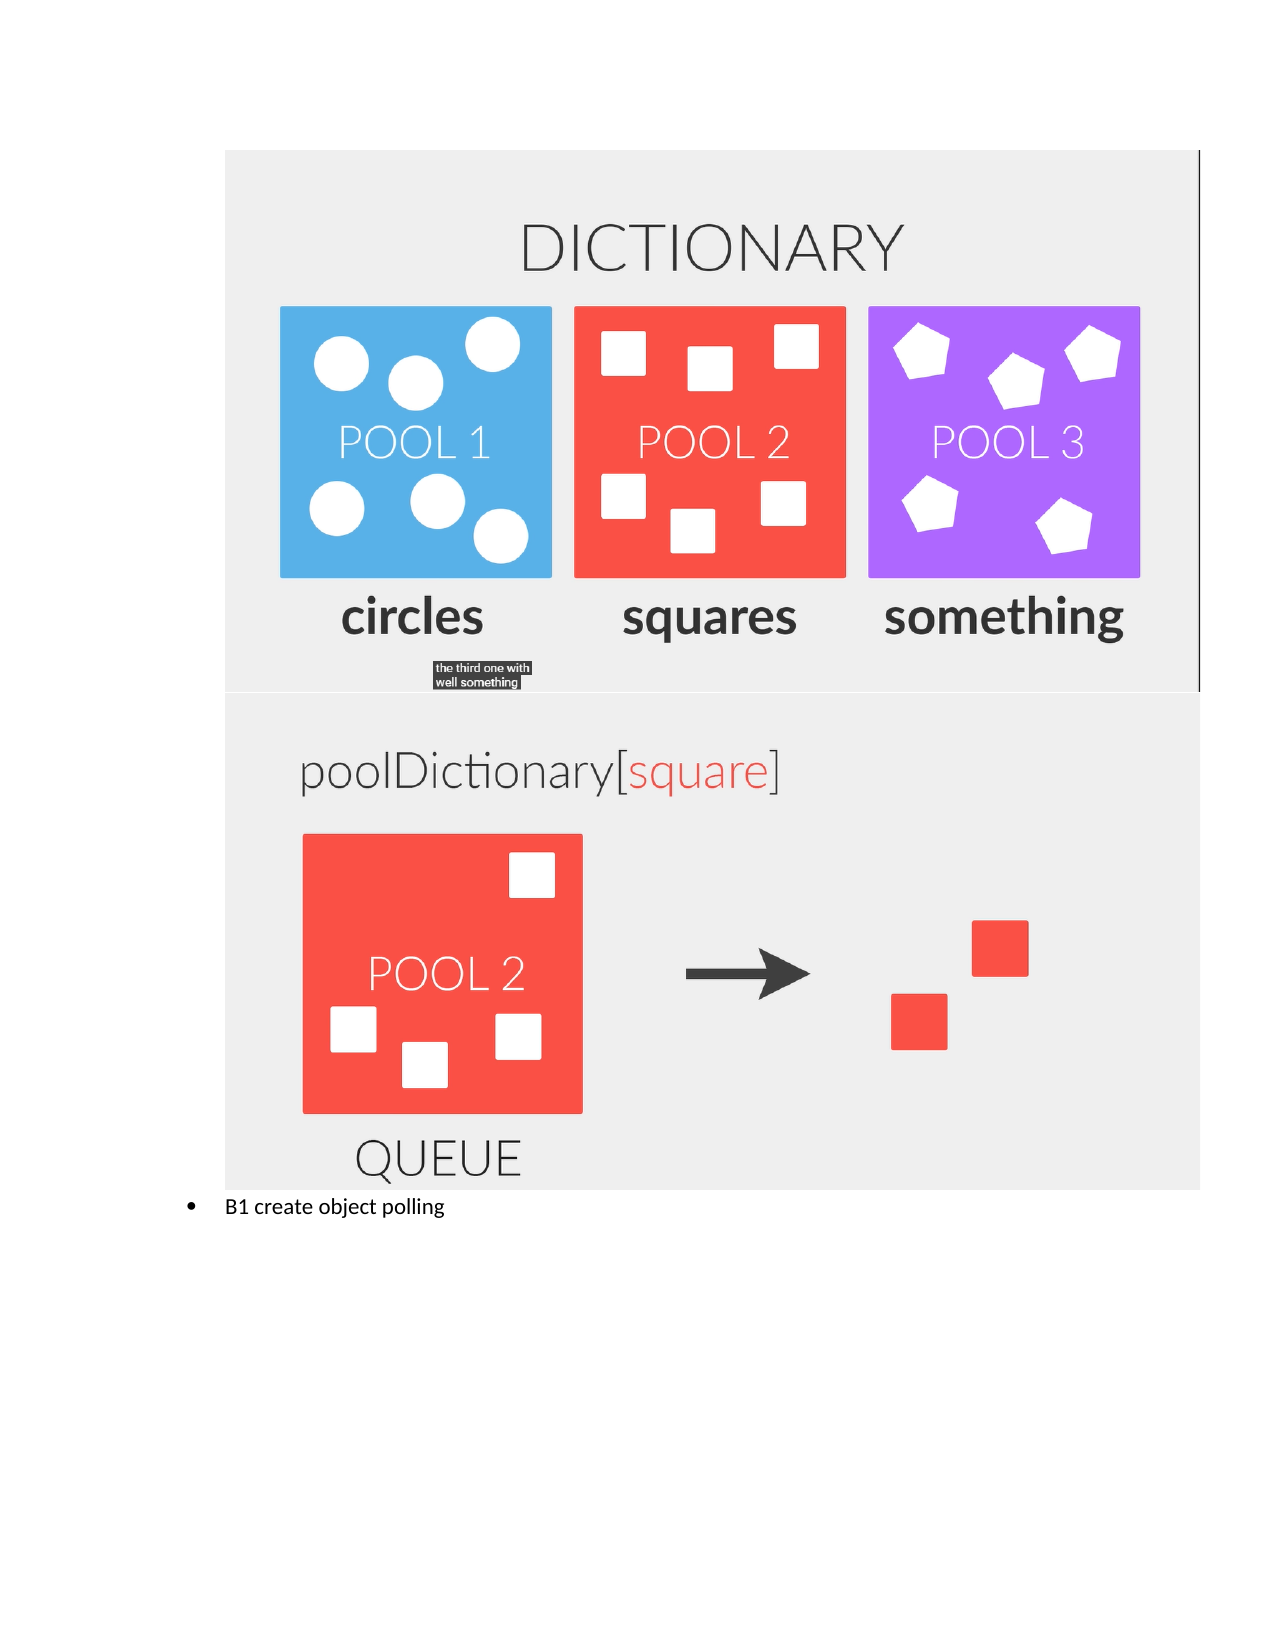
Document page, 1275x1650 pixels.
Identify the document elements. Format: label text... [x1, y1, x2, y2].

picture [225, 150, 1200, 692]
picture [225, 693, 1200, 1190]
list B1 create object polling [187, 1192, 1125, 1220]
